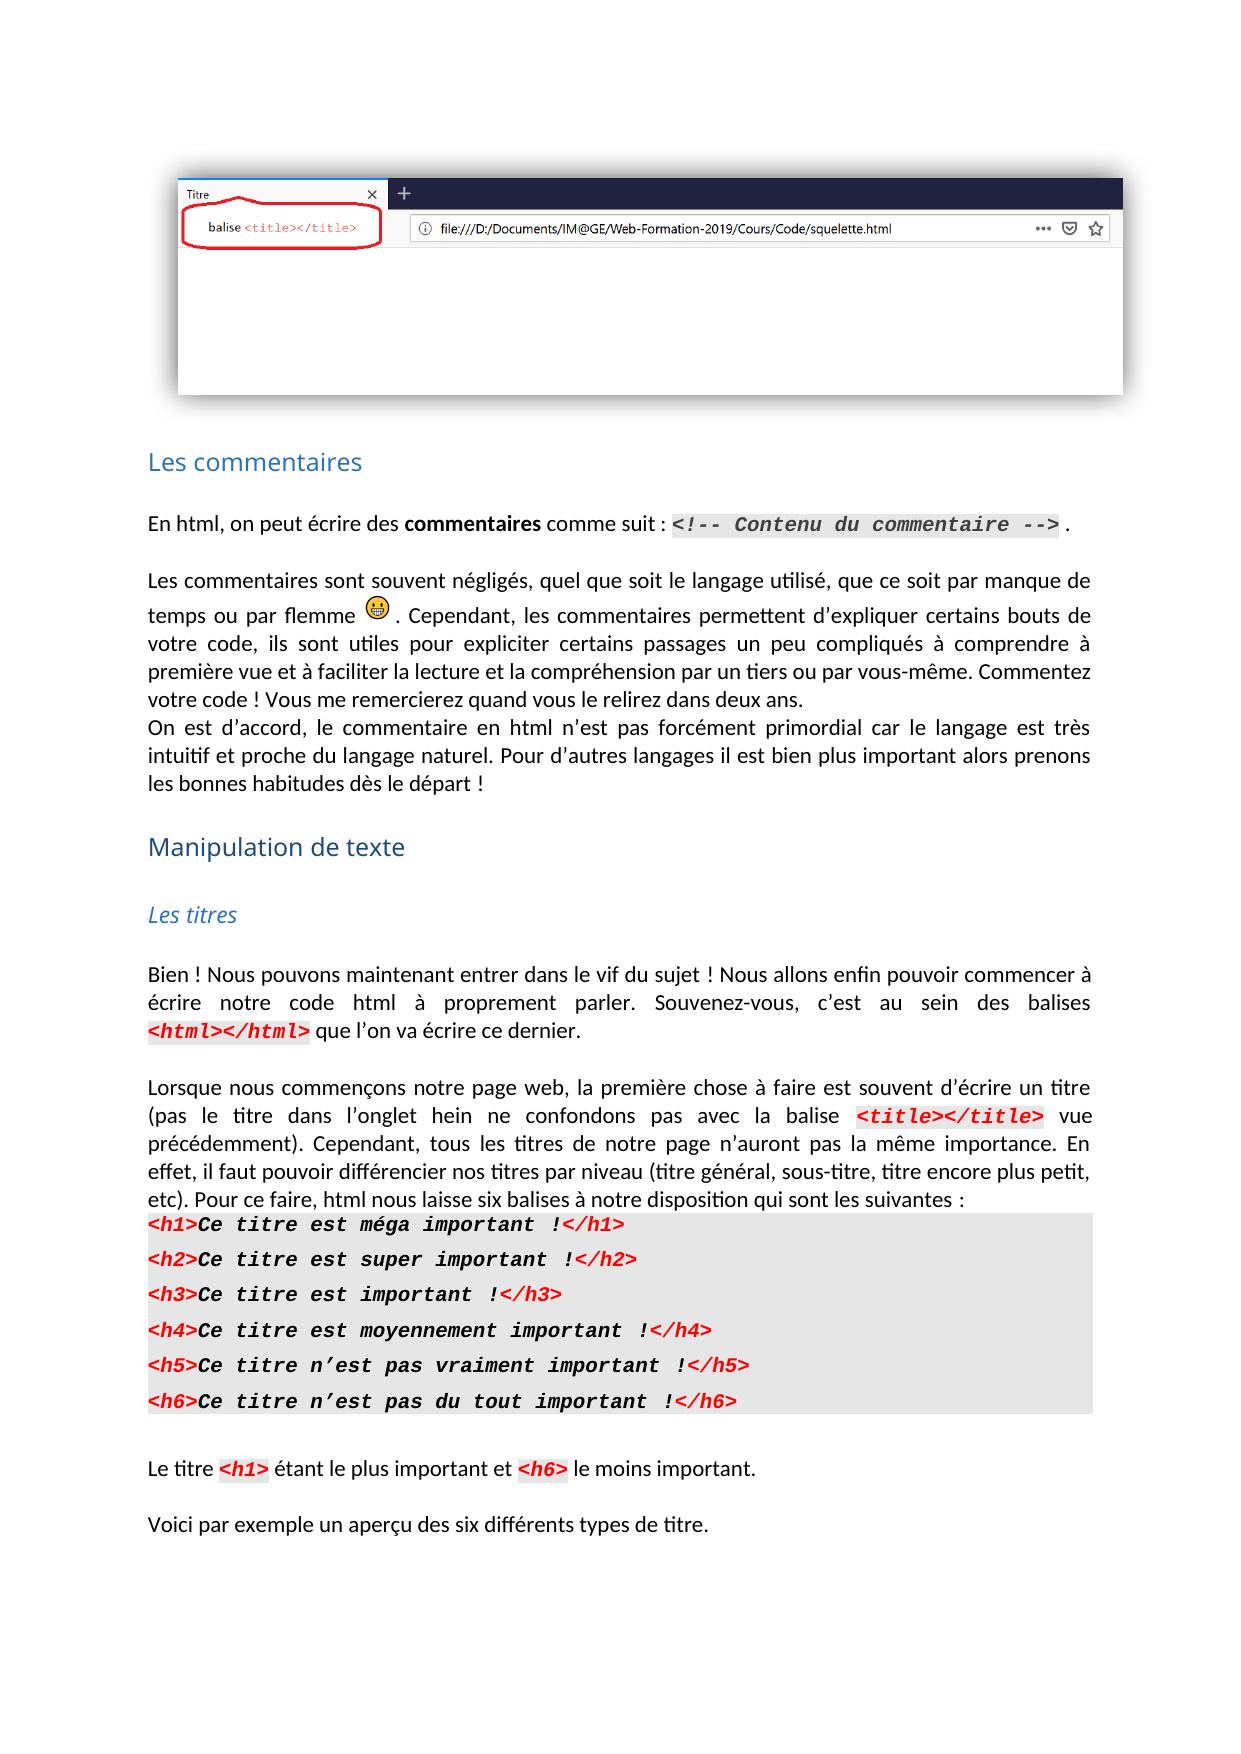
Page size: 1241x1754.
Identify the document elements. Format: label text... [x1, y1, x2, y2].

text <h3>Ce titre est important !</h3> [148, 1284, 1093, 1308]
picture [361, 594, 395, 624]
text <h2>Ce titre est super important !</h2> [148, 1249, 1093, 1273]
text En html, on peut écrire des commentaires comme suit : <!-- Contenu du commentaire --> . [148, 481, 1093, 538]
text <h4>Ce titre est moyennement important !</h4> [148, 1320, 1093, 1343]
text Le titre <h1> étant le plus important et <h6> le moins important. [148, 1426, 1093, 1483]
text Voici par exemple un aperçu des six différents types de titre. [148, 1511, 1093, 1539]
subtitle Manipulation de texte [148, 829, 1093, 864]
subtitle Les titres [148, 898, 1093, 930]
text <h5>Ce titre n’est pas vraiment important !</h5> [148, 1355, 1093, 1379]
text <h1>Ce titre est méga important !</h1> [148, 1213, 1093, 1237]
text Bien ! Nous pouvons maintenant entrer dans le vif du sujet ! Nous allons enfin pouvoir commencer à écrire notre code html à proprement parler. Souvenez-vous, c’est au sein des balises <html></html> que l’on va écrire ce dernier. [148, 932, 1093, 1045]
text On est d’accord, le commentaire en html n’est pas forcément primordial car le langage est très intuitif et proche du langage naturel. Pour d’autres langages il est bien plus important alors prenons les bonnes habitudes dès le départ ! [148, 713, 1093, 797]
text Les commentaires sont souvent négligés, quel que soit le langage utilisé, que ce soit par manque de temps ou par flemme . Cependant, les commentaires permettent d’expliquer certains bouts de votre code, ils sont utiles pour expliciter certains passages un peu compliqués à comprendre à première vue et à faciliter la lecture et la compréhension par un tiers ou par vous-même. Commentez votre code ! Vous me remercierez quand vous le relirez dans deux ans. [148, 566, 1093, 713]
subtitle Les commentaires [148, 445, 1093, 479]
picture [178, 178, 1123, 395]
text Lorsque nous commençons notre page web, la première chose à faire est souvent d’écrire un titre (pas le titre dans l’onglet hein ne confondons pas avec la balise <title></title> vue précédemment). Cependant, tous les titres de notre page n’auront pas la même importance. En effet, il faut pouvoir différencier nos titres par niveau (titre général, sous-titre, titre encore plus petit, etc). Pour ce faire, html nous laisse six balises à notre disposition qui sont les suivantes : [148, 1073, 1093, 1213]
text <h6>Ce titre n’est pas du tout important !</h6> [148, 1391, 1093, 1414]
